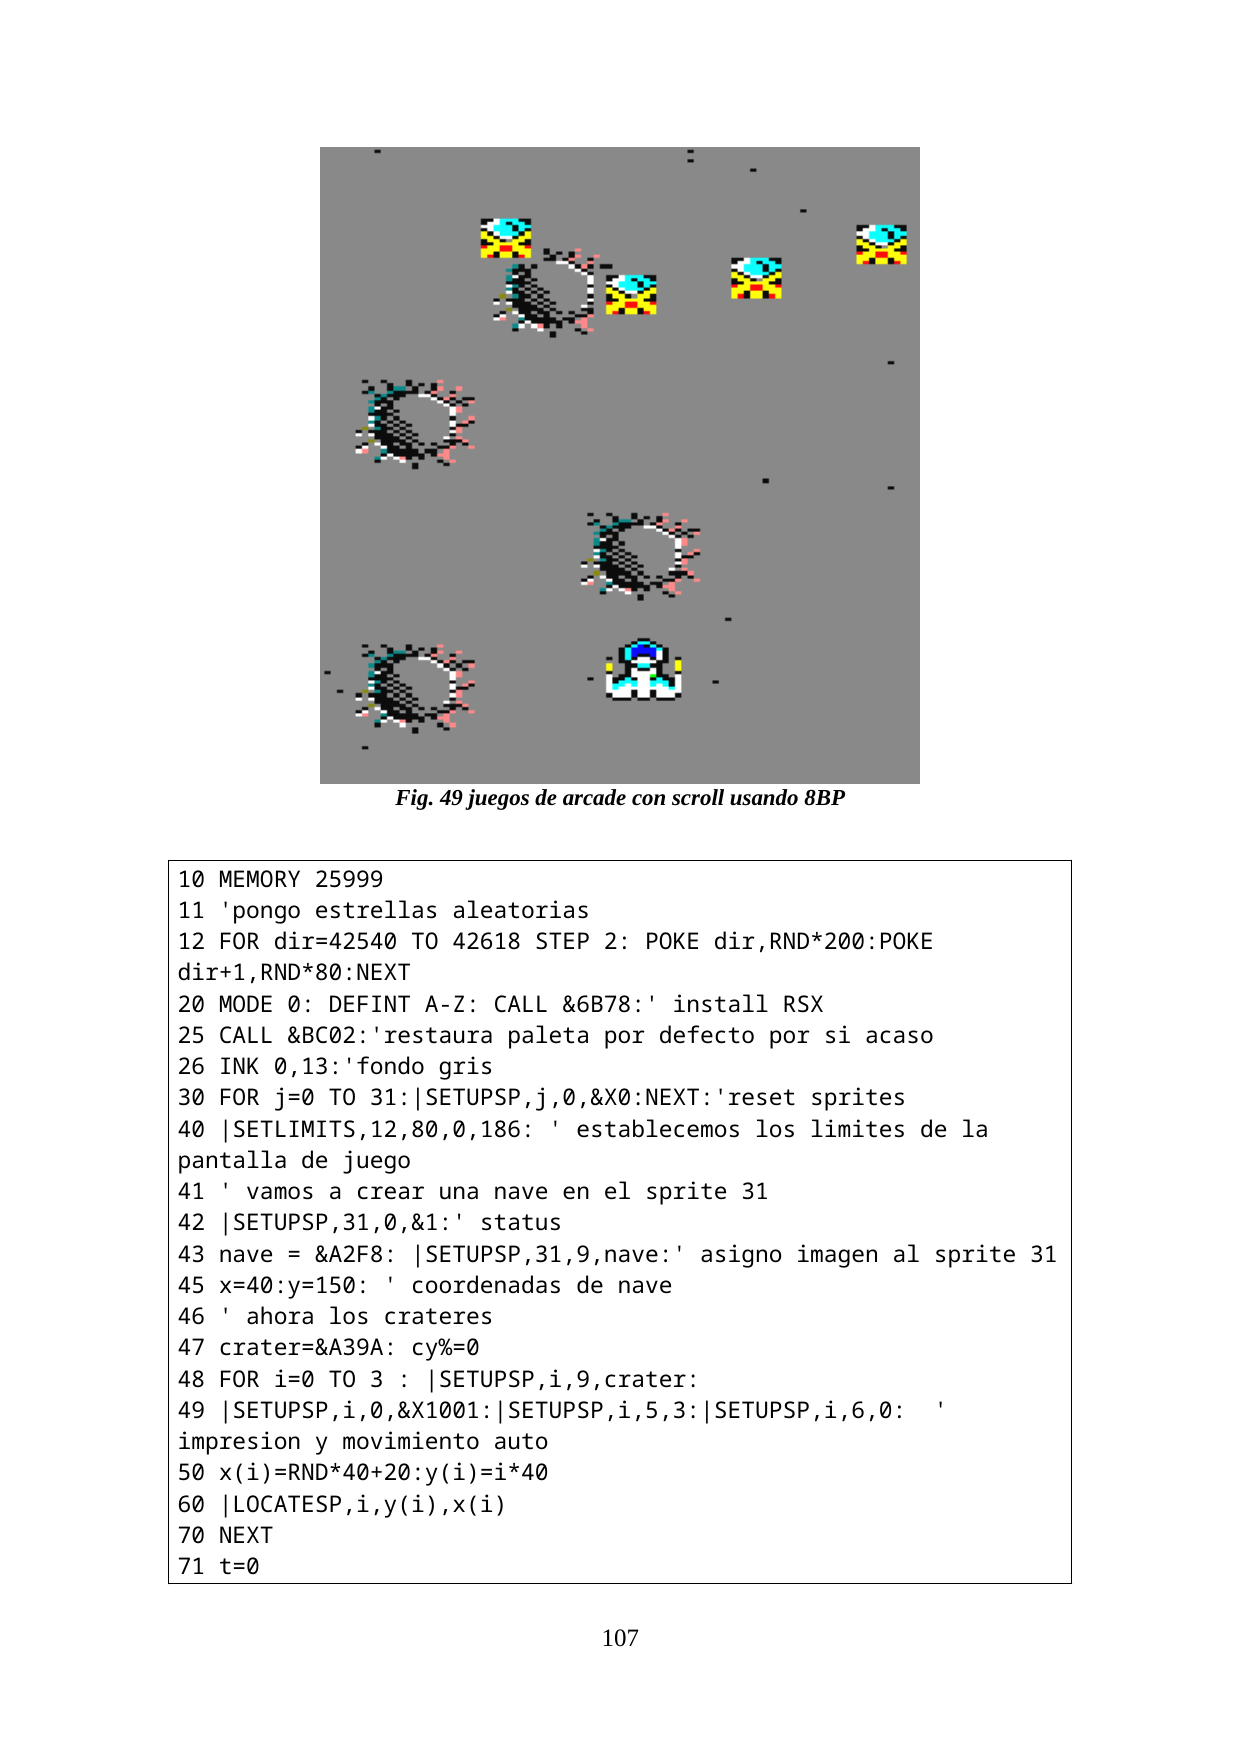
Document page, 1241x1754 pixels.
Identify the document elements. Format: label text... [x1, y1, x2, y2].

text 41 ' vamos a crear una nave en el sprite 31 [177, 1175, 1063, 1206]
text 46 ' ahora los crateres [177, 1300, 1063, 1331]
text 43 nave = &A2F8: |SETUPSP,31,9,nave:' asigno imagen al sprite 31 [177, 1238, 1063, 1269]
text 48 FOR i=0 TO 3 : |SETUPSP,i,9,crater: [177, 1363, 1063, 1394]
text 40 |SETLIMITS,12,80,0,186: ' establecemos los limites de la pantalla de juego [177, 1113, 1063, 1175]
text 11 'pongo estrellas aleatorias [177, 894, 1063, 925]
text 45 x=40:y=150: ' coordenadas de nave [177, 1269, 1063, 1300]
text 50 x(i)=RND*40+20:y(i)=i*40 [177, 1456, 1063, 1488]
text 26 INK 0,13:'fondo gris [177, 1050, 1063, 1081]
text 12 FOR dir=42540 TO 42618 STEP 2: POKE dir,RND*200:POKE dir+1,RND*80:NEXT [177, 925, 1063, 988]
text 20 MODE 0: DEFINT A-Z: CALL &6B78:' install RSX [177, 988, 1063, 1019]
text 42 |SETUPSP,31,0,&1:' status [177, 1206, 1063, 1238]
picture [320, 147, 920, 784]
text 70 NEXT [177, 1519, 1063, 1547]
text 60 |LOCATESP,i,y(i),x(i) [177, 1488, 1063, 1519]
text 10 MEMORY 25999 [169, 861, 1071, 894]
text 30 FOR j=0 TO 31:|SETUPSP,j,0,&X0:NEXT:'reset sprites [177, 1081, 1063, 1113]
text 47 crater=&A39A: cy%=0 [177, 1331, 1063, 1363]
text 71 t=0 [169, 1547, 1071, 1583]
text 49 |SETUPSP,i,0,&X1001:|SETUPSP,i,5,3:|SETUPSP,i,6,0: ' impresion y movimiento auto [177, 1394, 1063, 1456]
text 25 CALL &BC02:'restaura paleta por defecto por si acaso [177, 1019, 1063, 1050]
